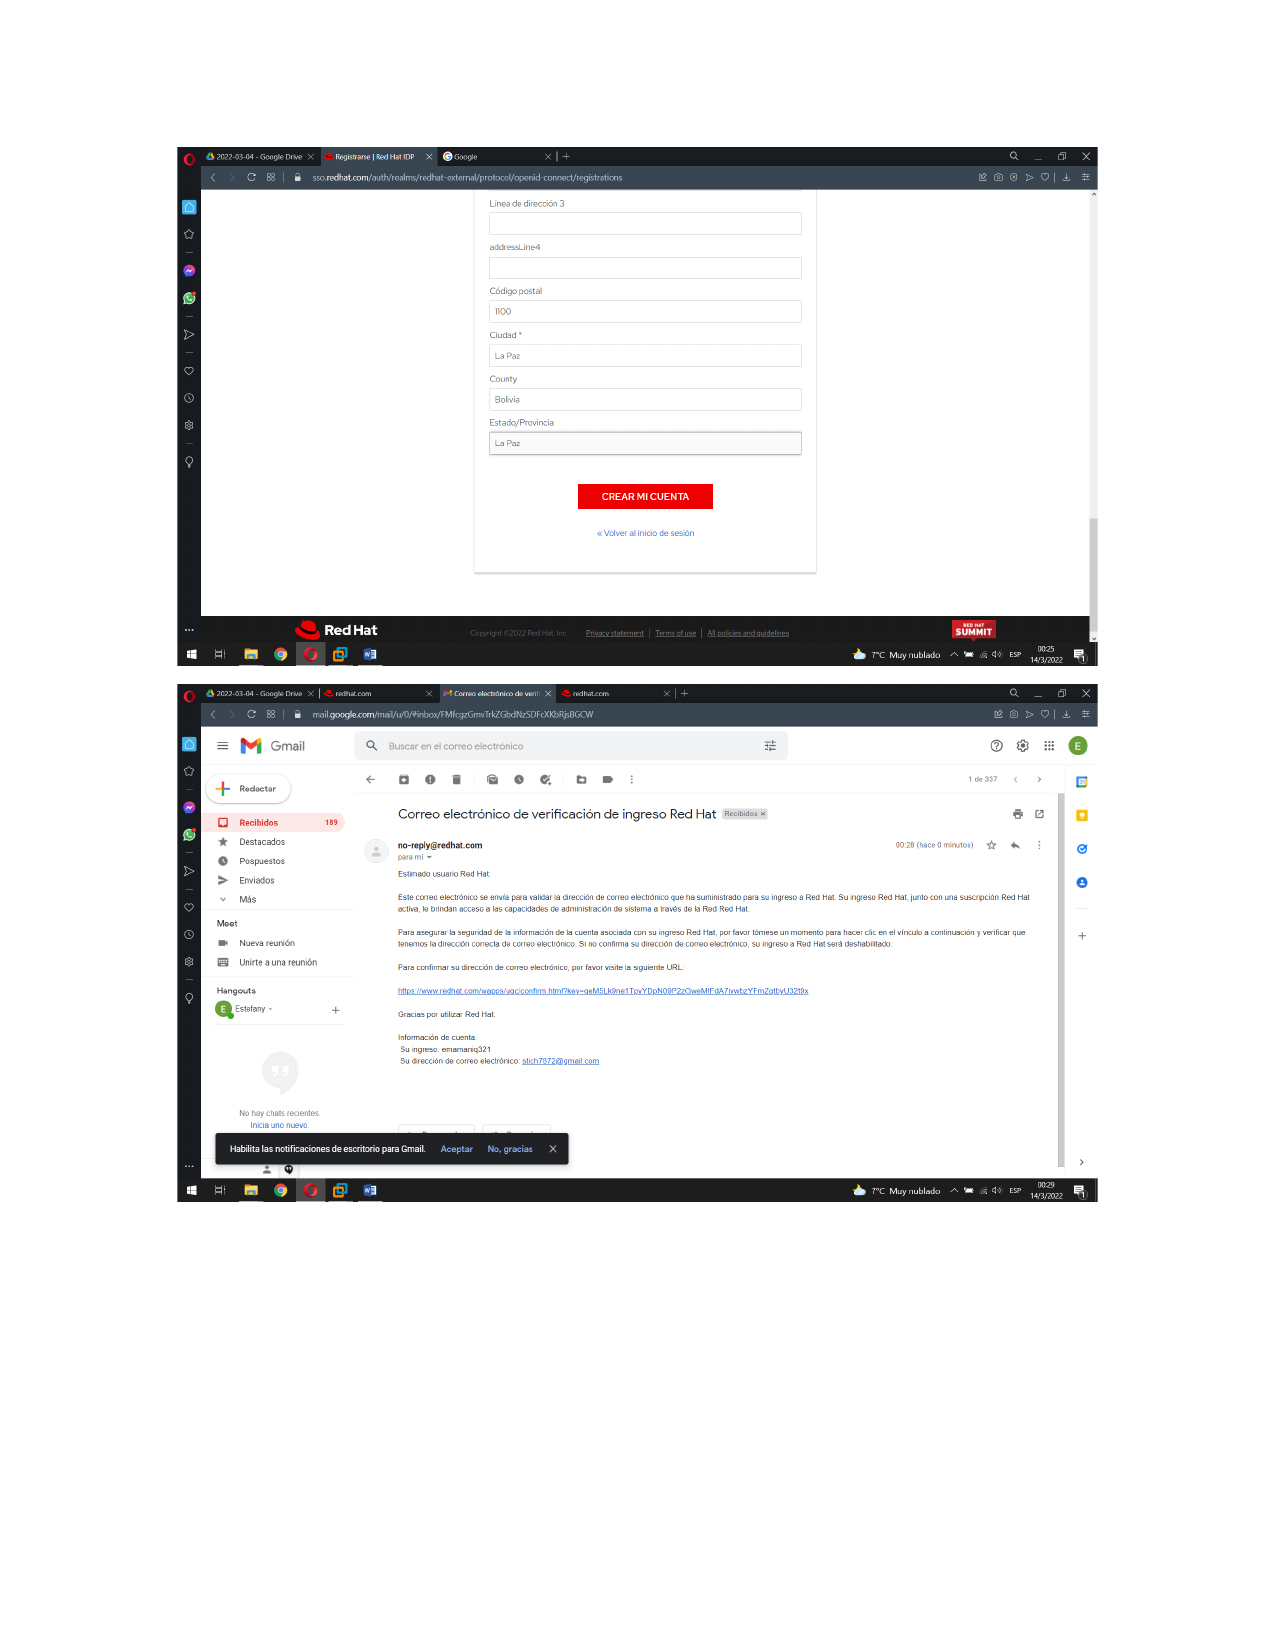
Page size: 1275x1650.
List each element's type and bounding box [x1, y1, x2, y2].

picture [177, 147, 1098, 666]
picture [177, 684, 1098, 1202]
